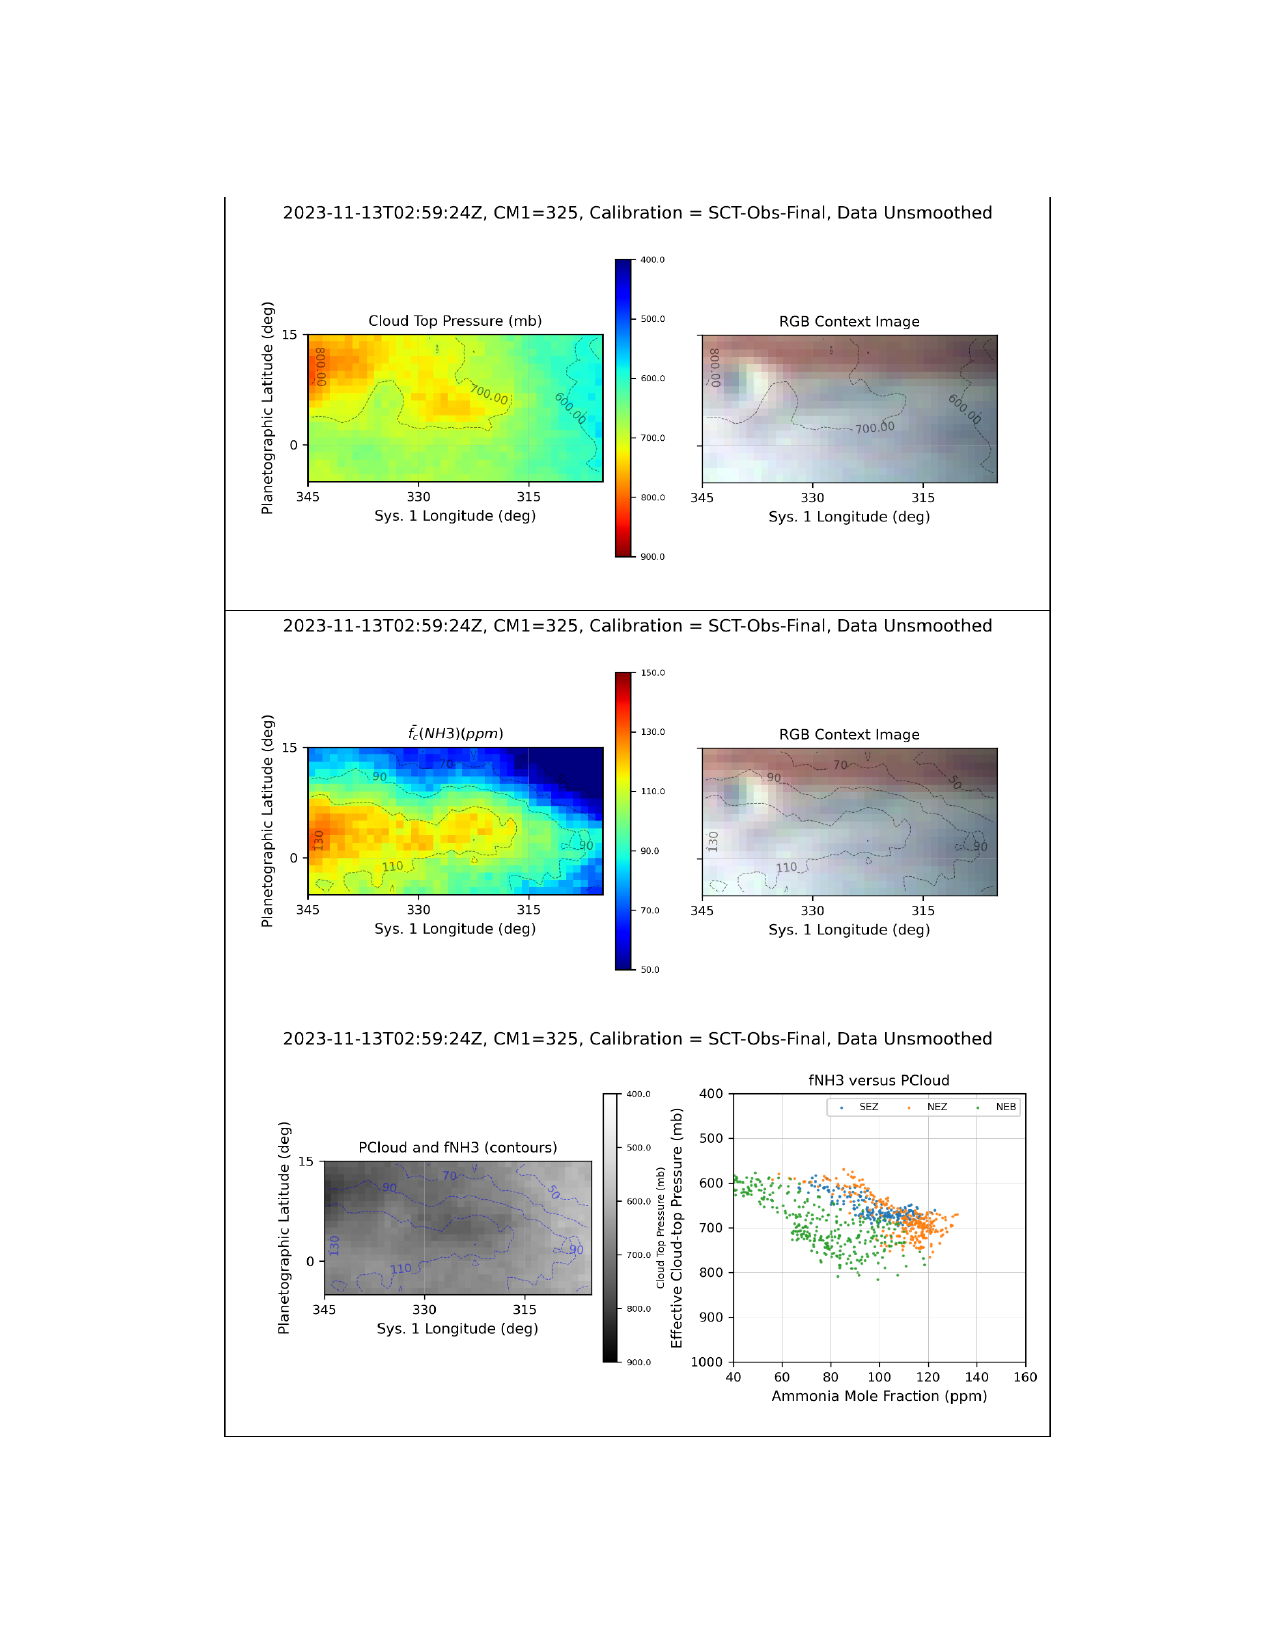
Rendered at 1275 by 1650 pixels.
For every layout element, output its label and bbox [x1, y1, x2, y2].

picture [225, 197, 1050, 610]
picture [225, 611, 1050, 1436]
